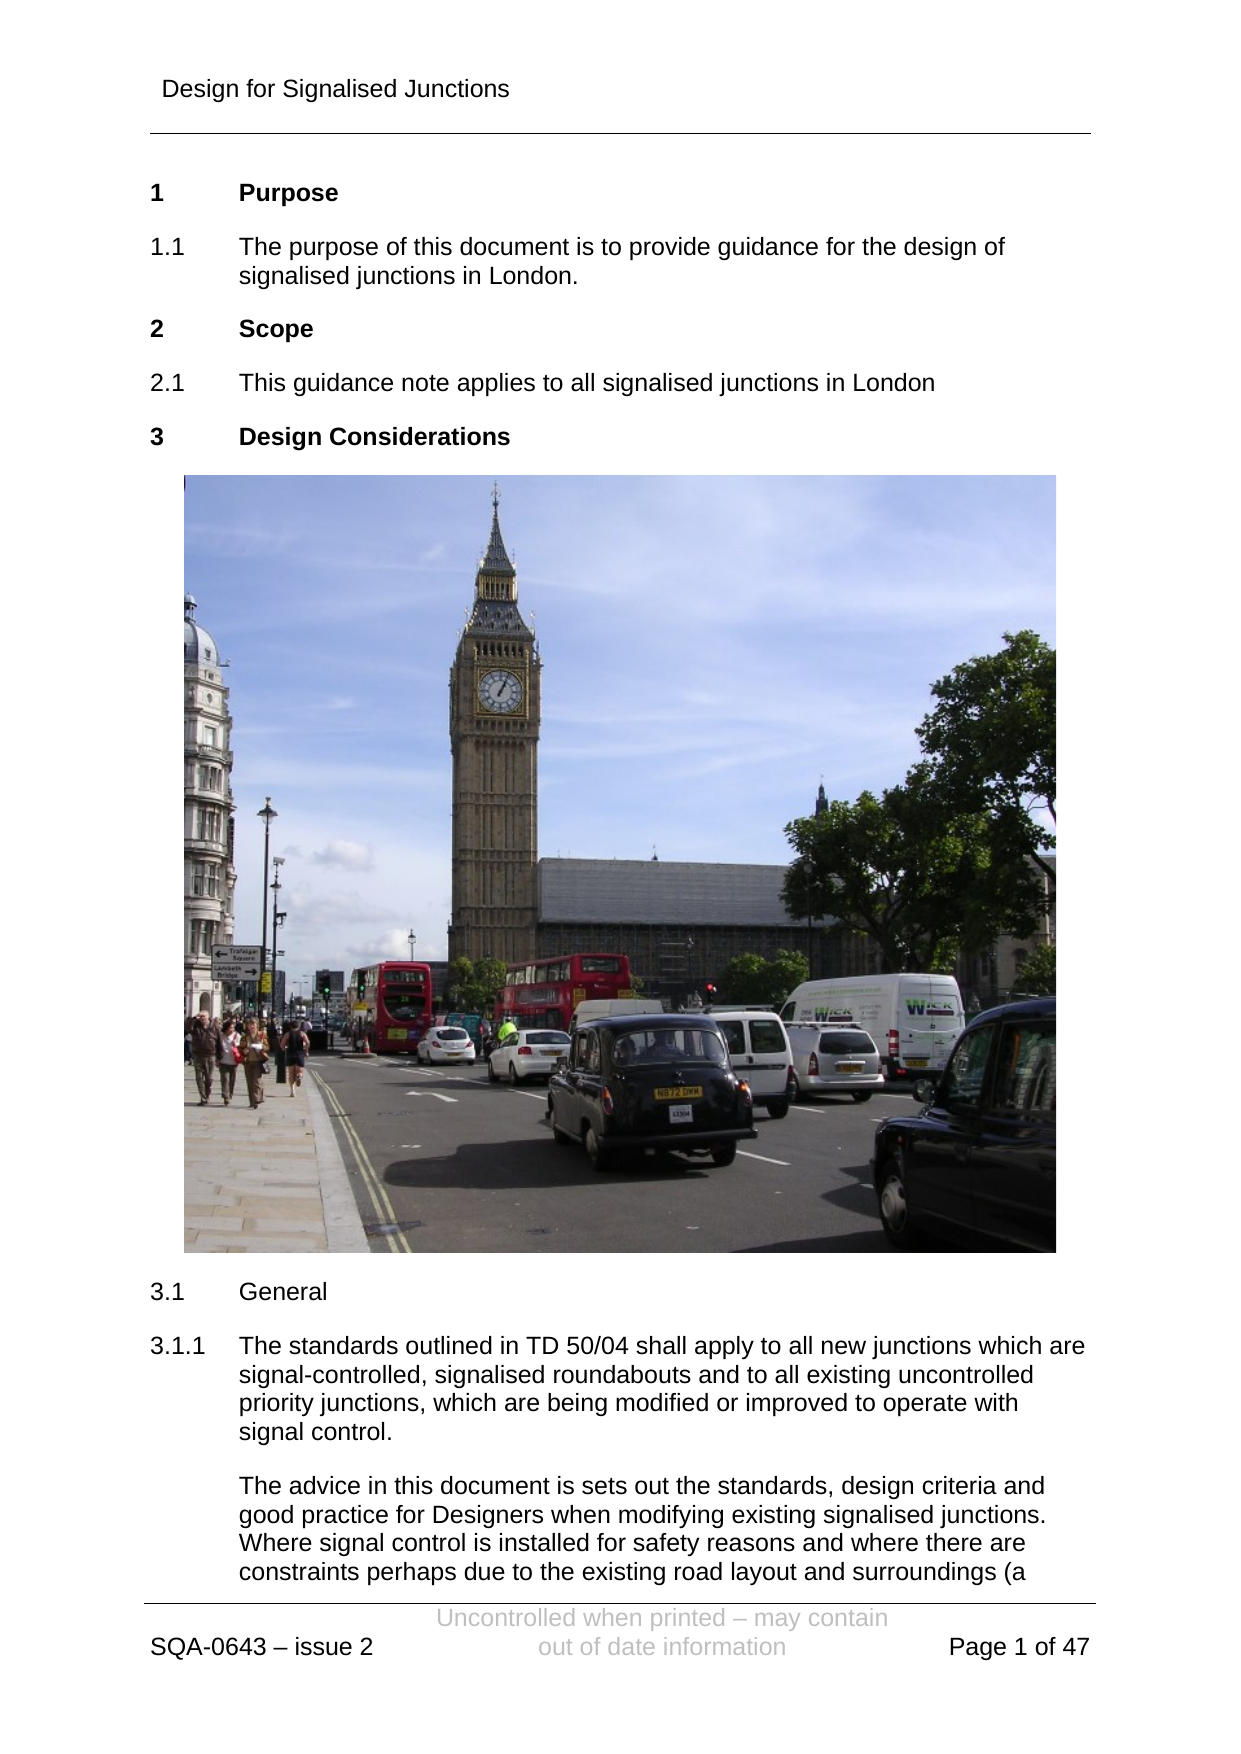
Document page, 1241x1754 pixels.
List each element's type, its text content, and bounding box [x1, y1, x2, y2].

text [150, 1471, 1090, 1586]
text 2.1 This guidance note applies to all signalised junctions in London [150, 368, 1090, 397]
text 2 Scope [150, 314, 1090, 343]
text 3 Design Considerations [150, 422, 1090, 451]
picture [184, 475, 1057, 1253]
text 1 Purpose [150, 178, 1090, 207]
text 3.1.1 The standards outlined in TD 50/04 shall apply to all new junctions which are signal-controlled, signalised roundabouts and to all existing uncontrolled priority junctions, which are being modified or improved to operate with signal control. [150, 1331, 1090, 1446]
text 1.1 The purpose of this document is to provide guidance for the design of signalised junctions in London. [150, 232, 1090, 289]
text 3.1 General [150, 1277, 1090, 1306]
